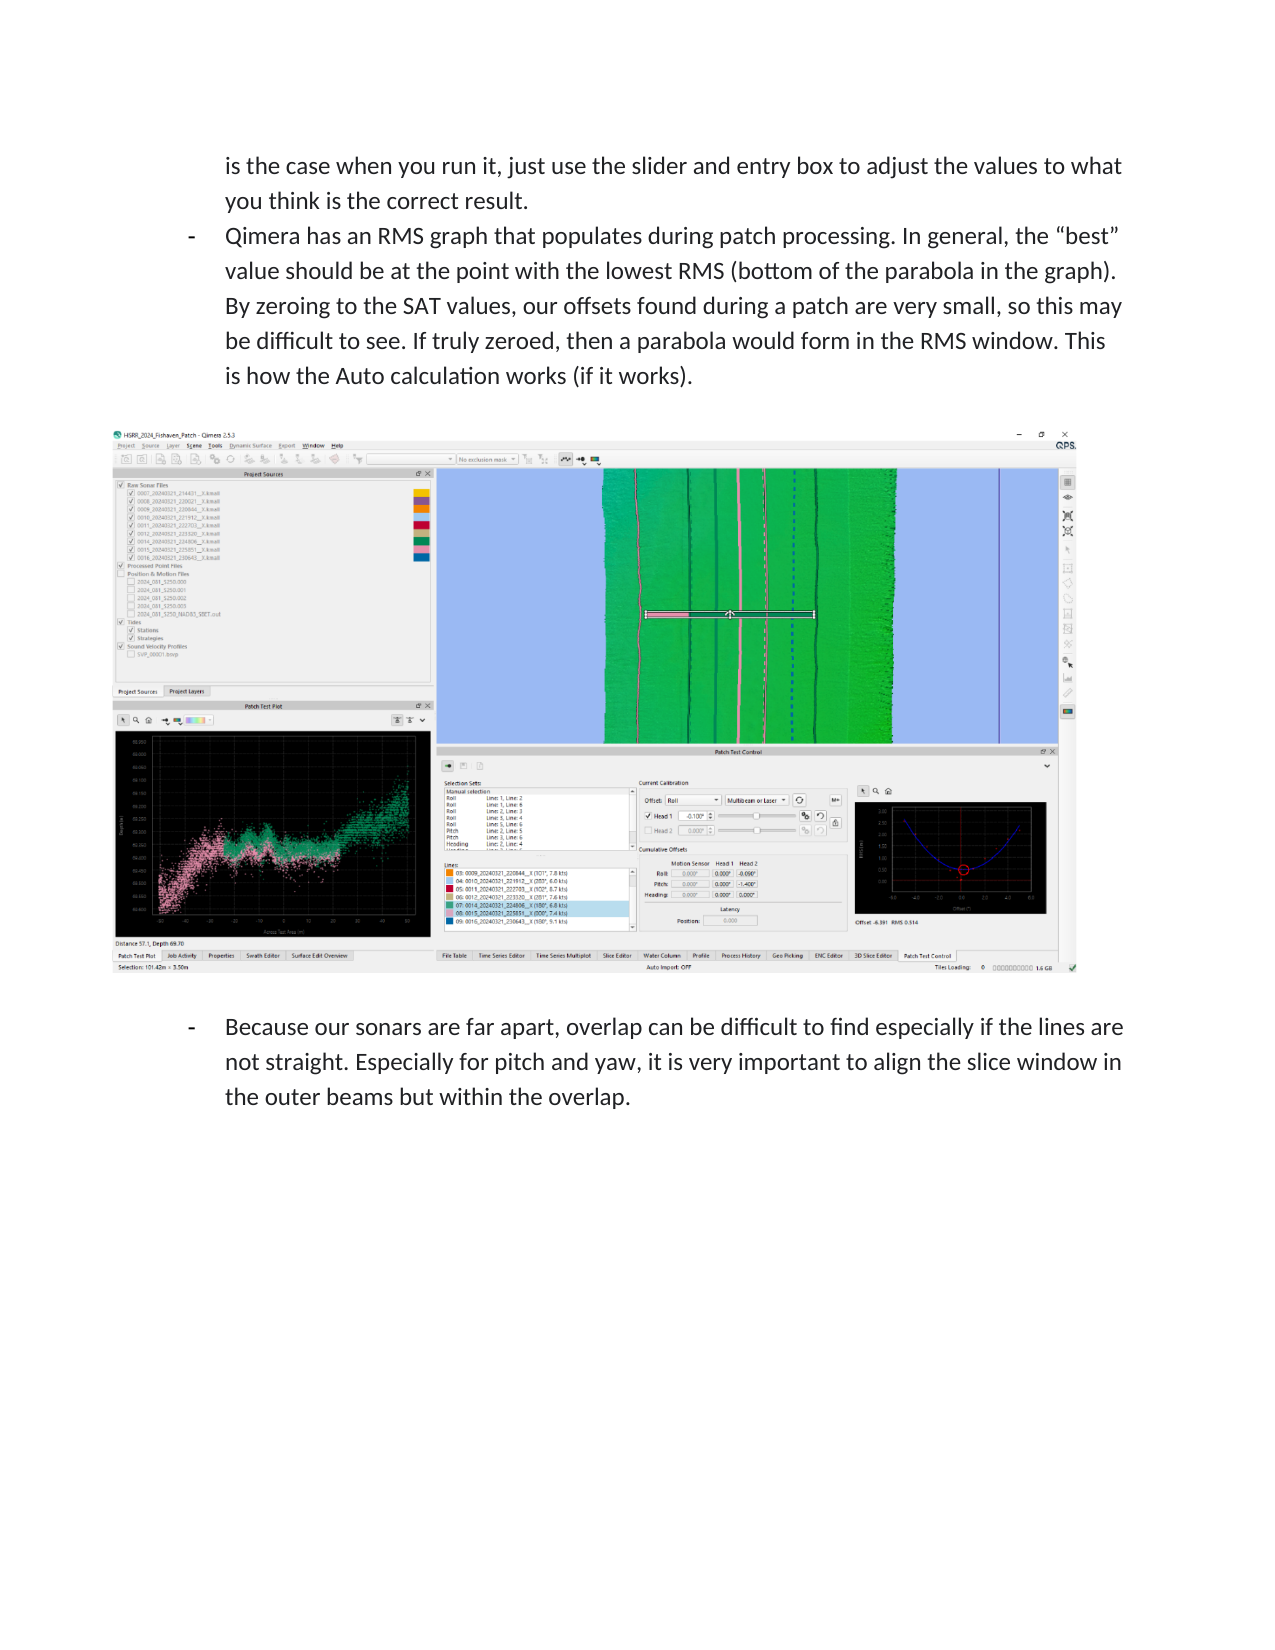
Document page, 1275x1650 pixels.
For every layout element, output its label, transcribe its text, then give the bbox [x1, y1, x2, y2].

picture [112, 430, 1077, 973]
list Because our sonars are far apart, overlap can be difficult to find especially if the lines are not straight. Especially for pitch and yaw, it is very important to align the slice window in the outer beams but within the overlap. [187, 1011, 1125, 1112]
list Qimera has an RMS graph that populates during patch processing. In general, the “best” value should be at the point with the lowest RMS (bottom of the parabola in the graph). By zeroing to the SAT values, our offsets found during a patch are very small, so this may be difficult to see. If truly zeroed, then a parabola would form in the RMS window. This is how the Auto calculation works (if it works). [187, 220, 1125, 391]
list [187, 150, 1125, 216]
